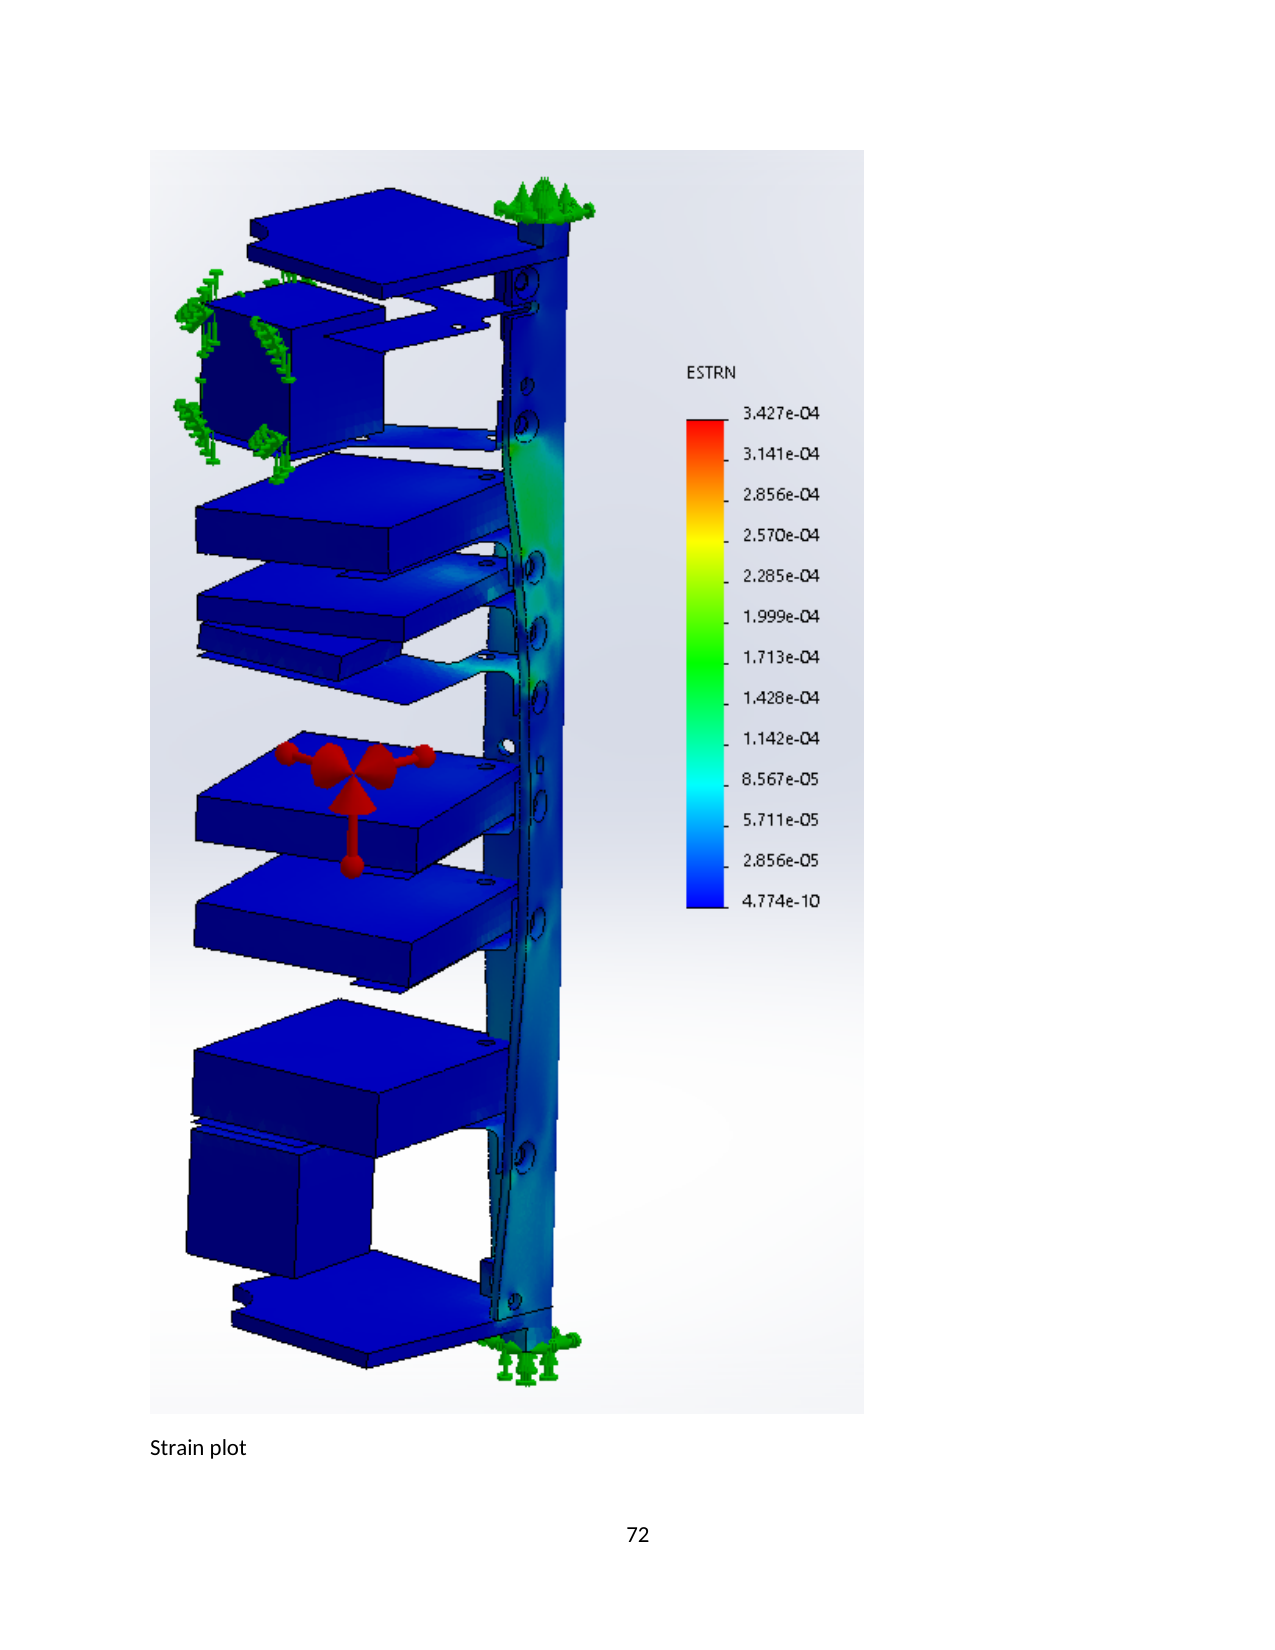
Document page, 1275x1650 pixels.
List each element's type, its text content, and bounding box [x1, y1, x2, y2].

text Strain plot [150, 1433, 1125, 1461]
picture [150, 150, 864, 1414]
